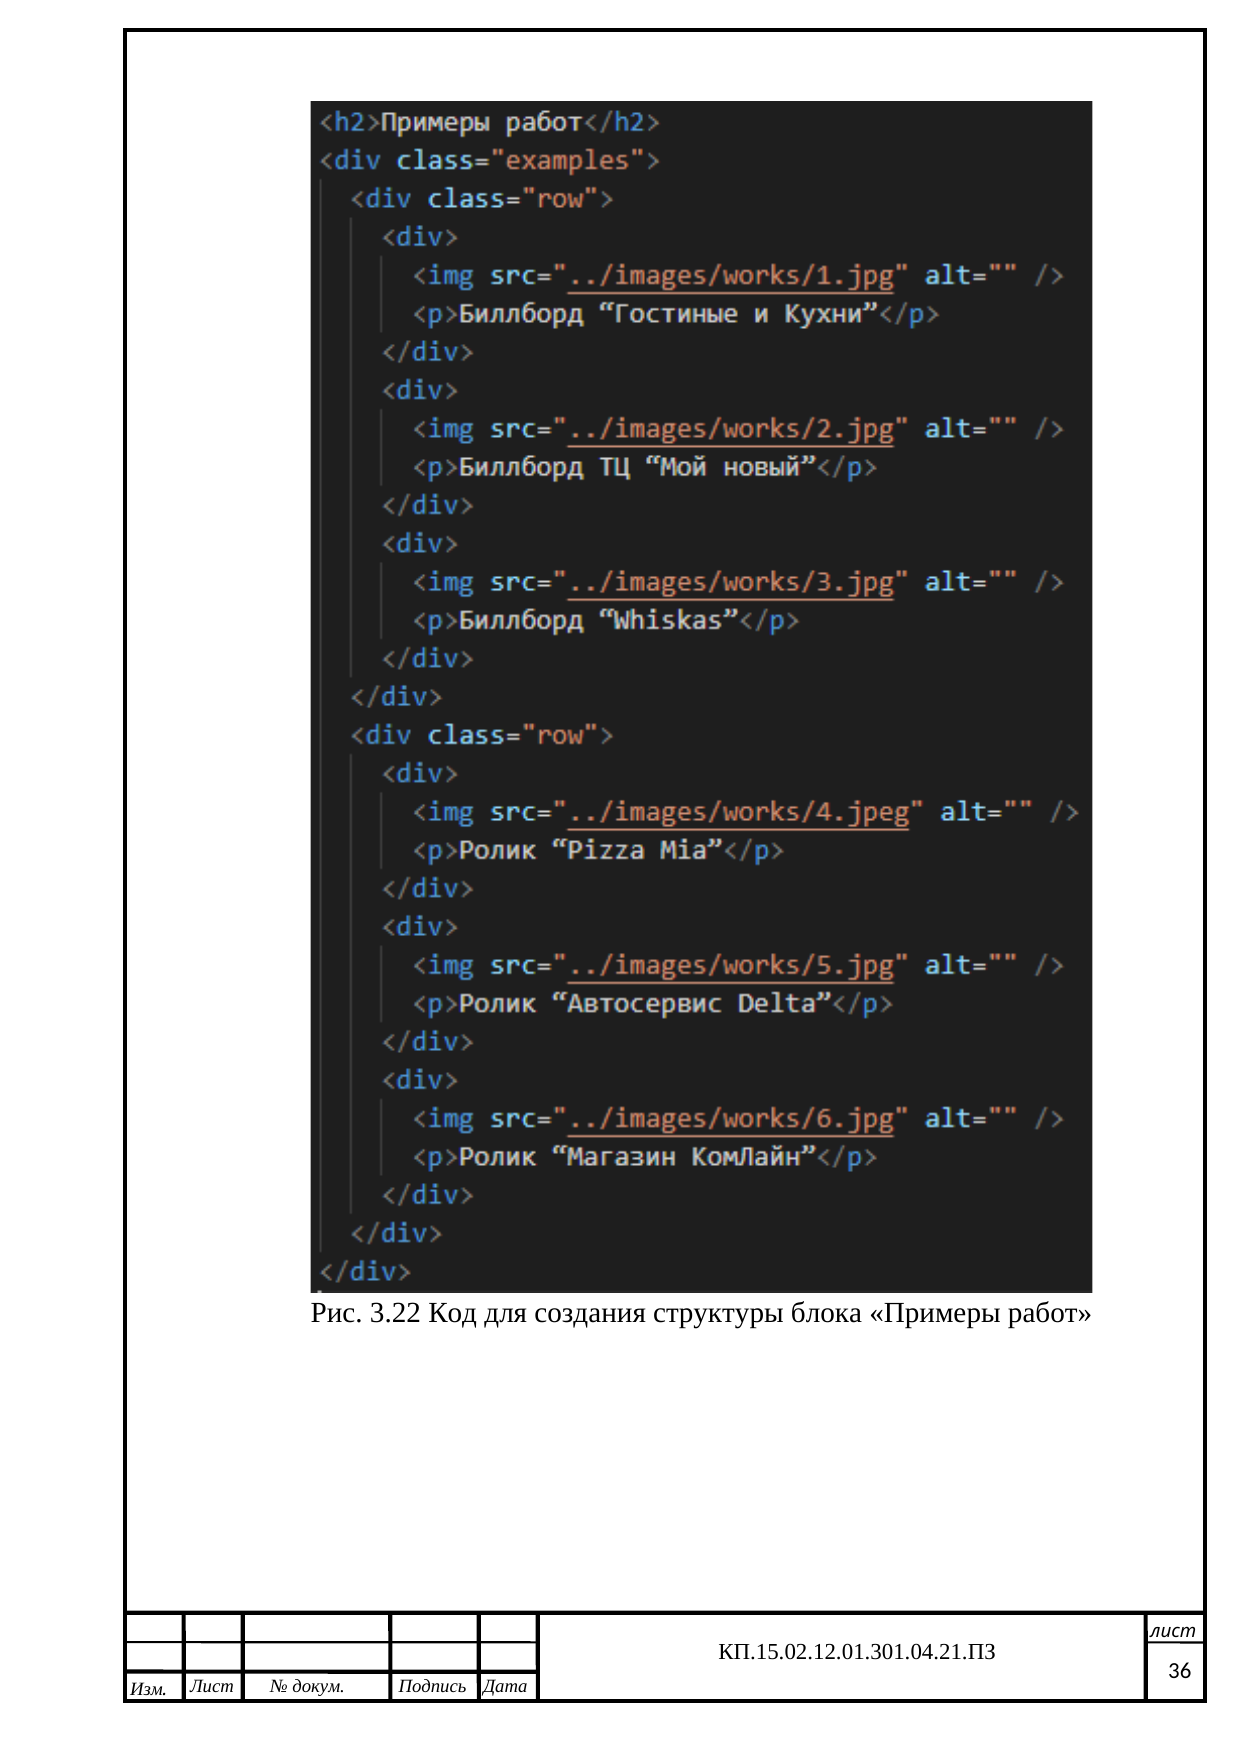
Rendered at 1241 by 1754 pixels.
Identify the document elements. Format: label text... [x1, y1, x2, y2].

picture [310, 101, 1093, 1293]
text Рис. 3.22 Код для создания структуры блока «Примеры работ» [177, 1295, 1181, 1328]
